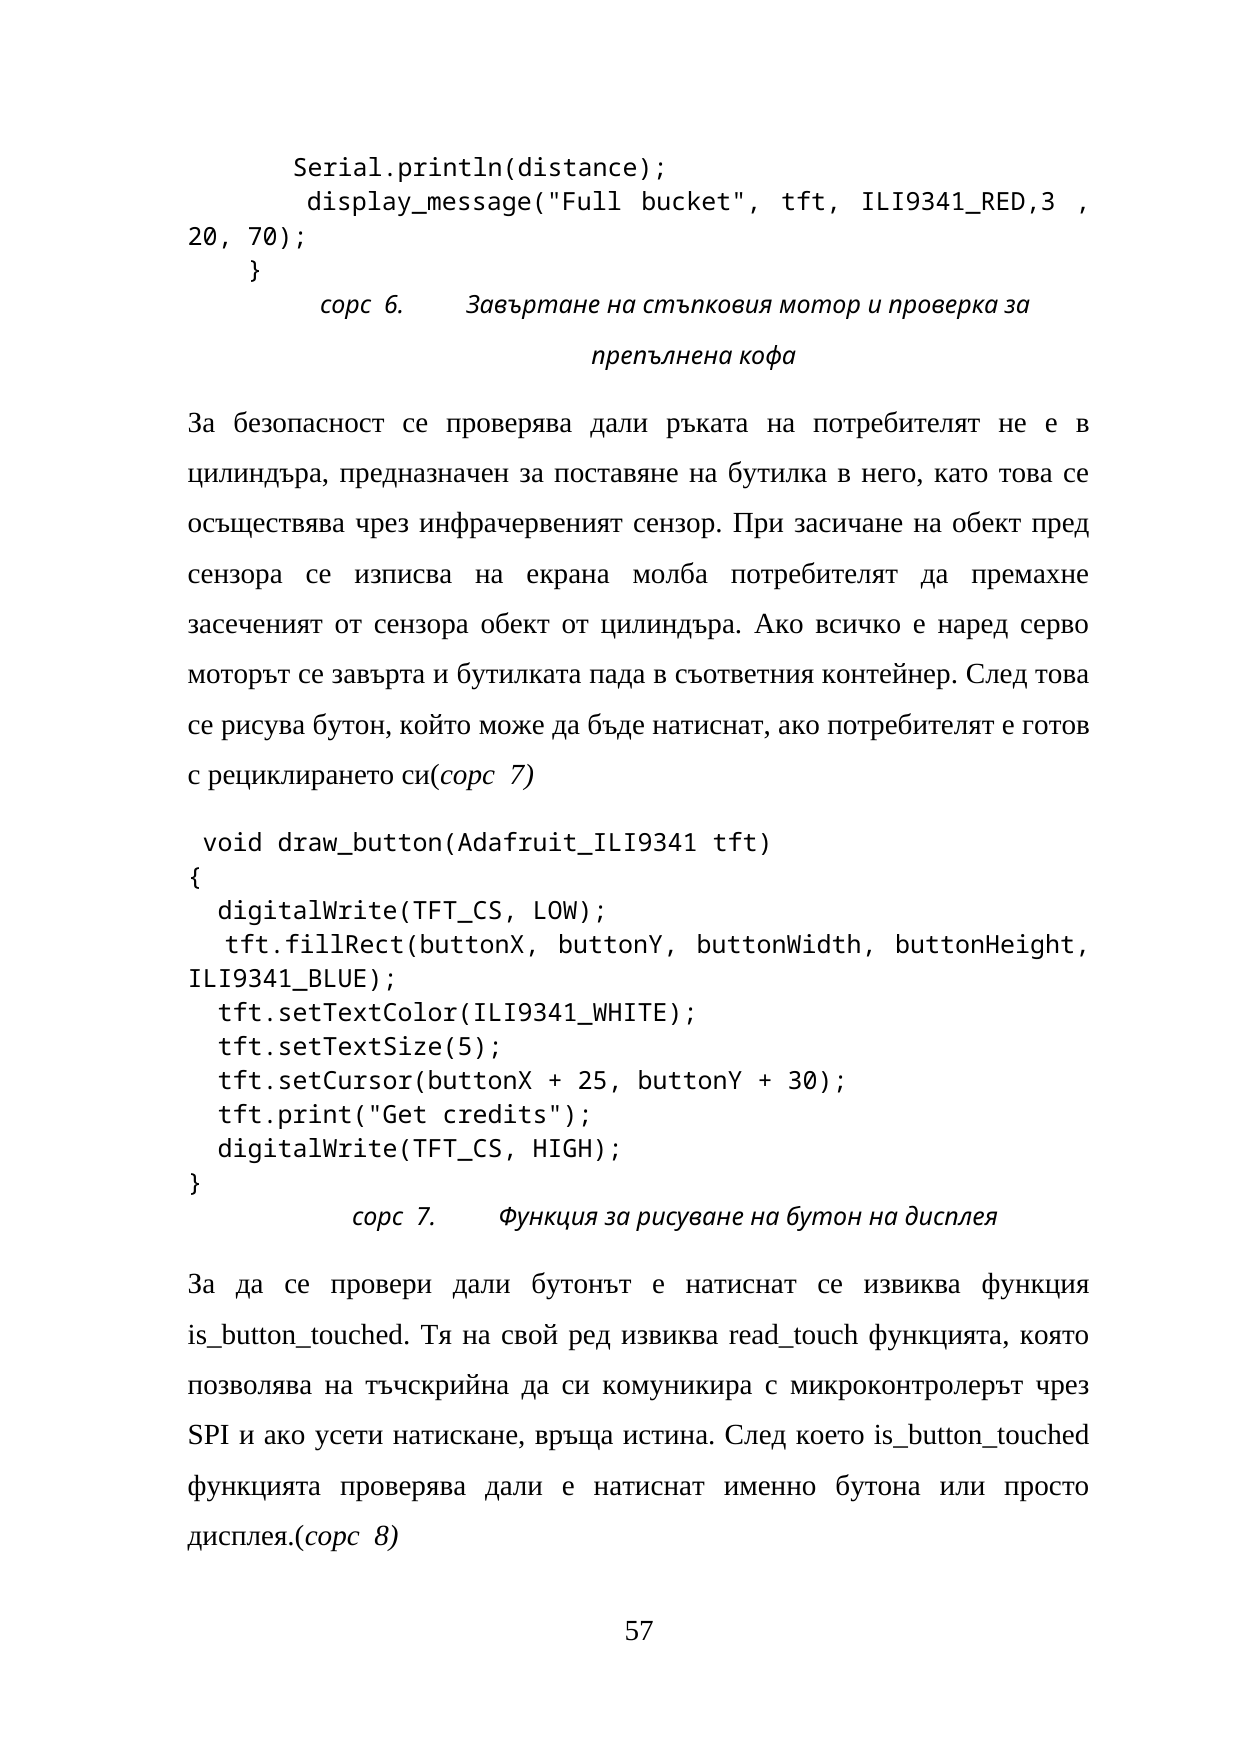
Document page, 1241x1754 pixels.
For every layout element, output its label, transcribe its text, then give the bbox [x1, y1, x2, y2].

text tft.setCursor(buttonX + 25, buttonY + 30); [187, 1063, 1090, 1097]
text tft.setTextColor(ILI9341_WHITE); [187, 994, 1090, 1028]
text digitalWrite(TFT_CS, HIGH); [187, 1131, 1090, 1165]
text } [187, 1165, 1090, 1199]
text { [187, 858, 1090, 892]
text } [187, 252, 1090, 286]
text За да се провери дали бутонът е натиснат се извиква функция is_button_touched. Тя на свой ред извиква read_touch функцията, която позволява на тъчскрийна да си комуникира с микроконтролерът чрез SPI и ако усети натискане, връща истина. След което is_button_touched функцията проверява дали е натиснат именно бутона или просто дисплея.(сорс 8) [187, 1267, 1090, 1552]
text Завъртане на стъпковия мотор и проверка за препълнена кофа [262, 286, 1090, 371]
text tft.setTextSize(5); [187, 1028, 1090, 1063]
text tft.fillRect(buttonX, buttonY, buttonWidth, buttonHeight, ILI9341_BLUE); [187, 926, 1090, 994]
text tft.print("Get credits"); [187, 1097, 1090, 1131]
text digitalWrite(TFT_CS, LOW); [187, 892, 1090, 926]
text display_message("Full bucket", tft, ILI9341_RED,3 , 20, 70); [187, 184, 1090, 252]
text Функция за рисуване на бутон на дисплея [262, 1199, 1090, 1233]
text Serial.println(distance); [187, 150, 1090, 184]
text void draw_button(Adafruit_ILI9341 tft) [187, 824, 1090, 858]
text За безопасност се проверява дали ръката на потребителят не е в цилиндъра, предназначен за поставяне на бутилка в него, като това се осъществява чрез инфрачервеният сензор. При засичане на обект пред сензора се изписва на екрана молба потребителят да премахне засеченият от сензора обект от цилиндъра. Ако всичко е наред серво моторът се завърта и бутилката пада в съответния контейнер. След това се рисува бутон, който може да бъде натиснат, ако потребителят е готов с рециклирането си(сорс 7) [187, 405, 1090, 791]
